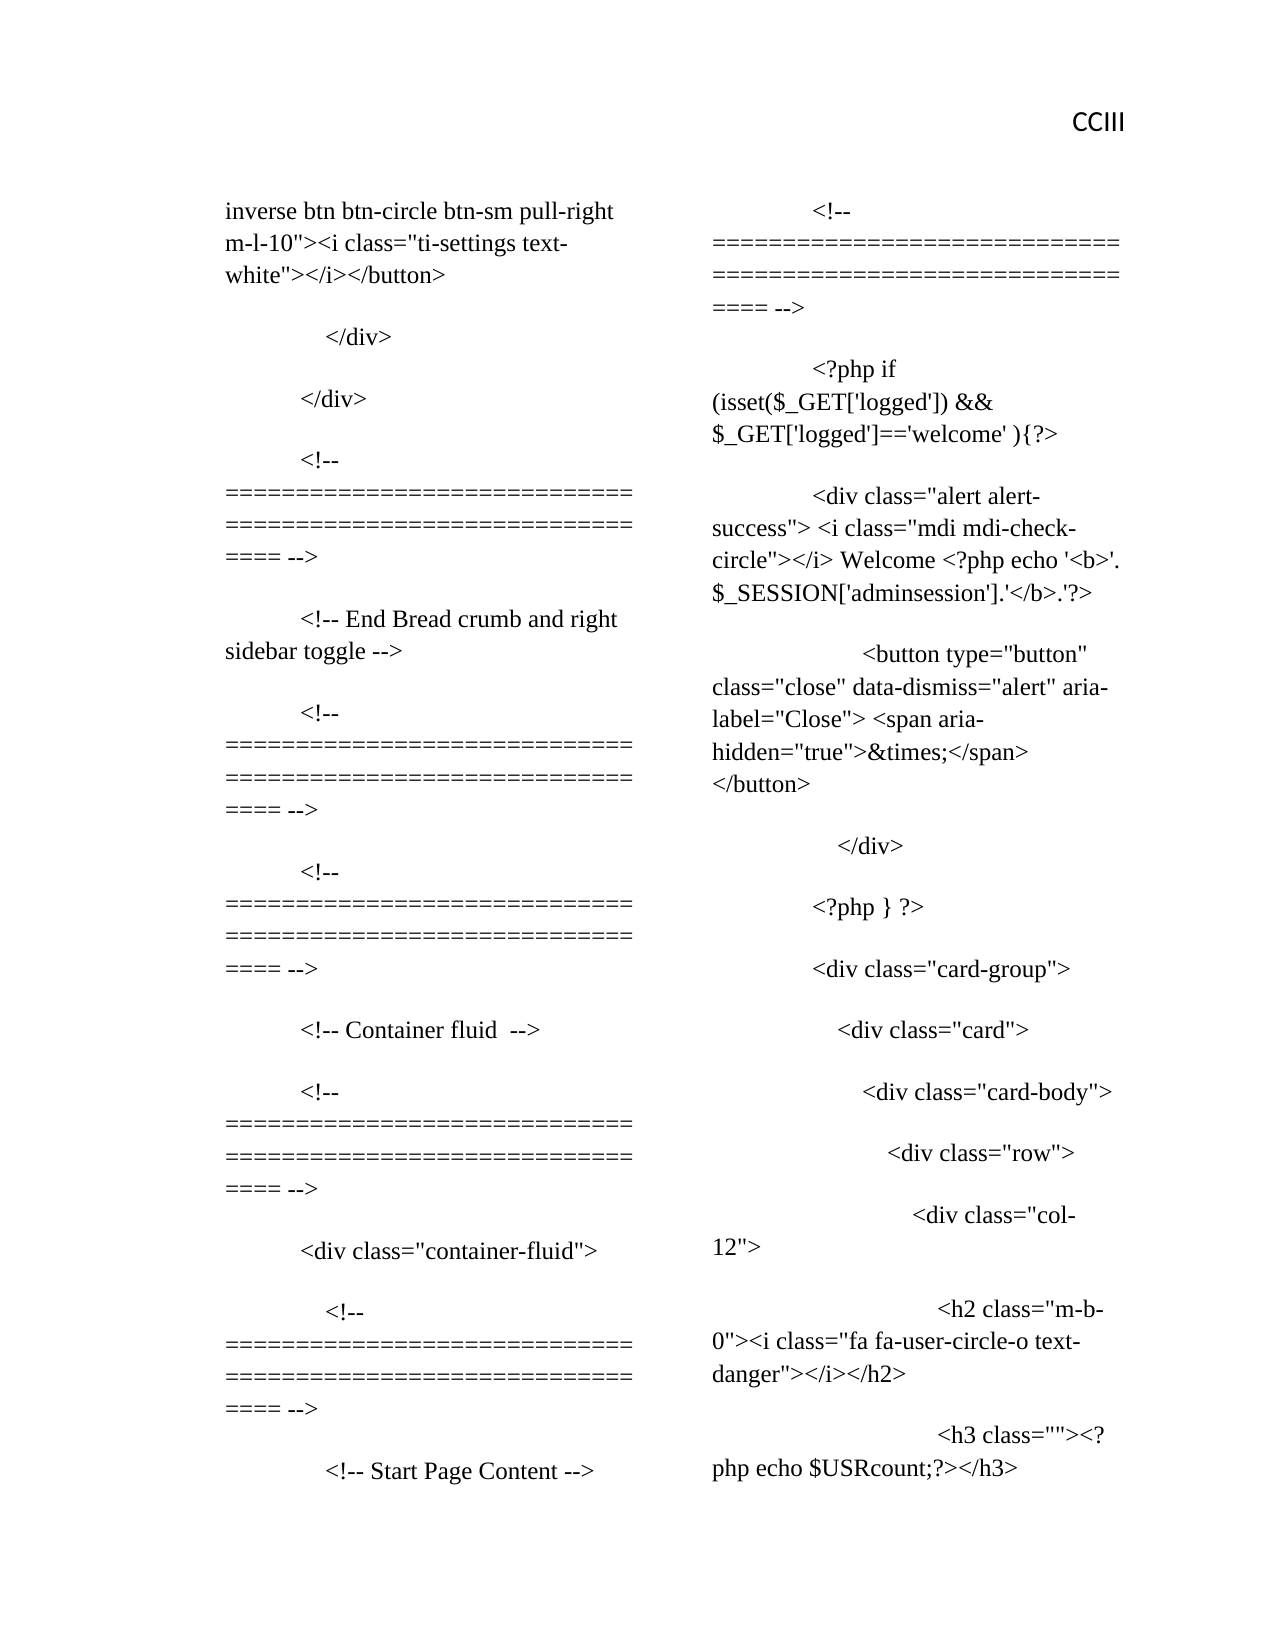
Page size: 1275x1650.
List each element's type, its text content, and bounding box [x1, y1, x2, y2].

text <!-- ============================================================== --> [225, 857, 638, 983]
text </div> [225, 322, 638, 351]
text <!-- ============================================================== --> [225, 1297, 638, 1423]
text <!-- ============================================================== --> [225, 698, 638, 824]
text <div class="col-12"> [712, 1200, 1125, 1261]
text <!-- ============================================================== --> [225, 445, 638, 571]
text <?php } ?> [712, 892, 1125, 921]
text <div class="card-group"> [712, 954, 1125, 983]
text <div class="row"> [712, 1138, 1125, 1167]
text <div class="alert alert-success"> <i class="mdi mdi-check-circle"></i> Welcome <?php echo '<b>'.$_SESSION['adminsession'].'</b>.'?> [712, 481, 1125, 607]
text <!-- ============================================================== --> [712, 196, 1125, 322]
text <h3 class=""><?php echo $USRcount;?></h3> [712, 1420, 1125, 1482]
text <h2 class="m-b-0"><i class="fa fa-user-circle-o text-danger"></i></h2> [712, 1294, 1125, 1388]
text <div class="card-body"> [712, 1077, 1125, 1106]
text <!-- ============================================================== --> [225, 1077, 638, 1203]
text <!-- Container fluid --> [225, 1015, 638, 1044]
text </div> [712, 831, 1125, 859]
text <!-- End Bread crumb and right sidebar toggle --> [225, 604, 638, 665]
text <div class="container-fluid"> [225, 1236, 638, 1264]
text </div> [225, 384, 638, 412]
text <!-- Start Page Content --> [225, 1456, 638, 1485]
text <button type="button" class="close" data-dismiss="alert" aria-label="Close"> <span aria-hidden="true">&times;</span> </button> [712, 639, 1125, 798]
text <?php if (isset($_GET['logged']) && $_GET['logged']=='welcome' ){?> [712, 354, 1125, 448]
text <div class="card"> [712, 1015, 1125, 1044]
